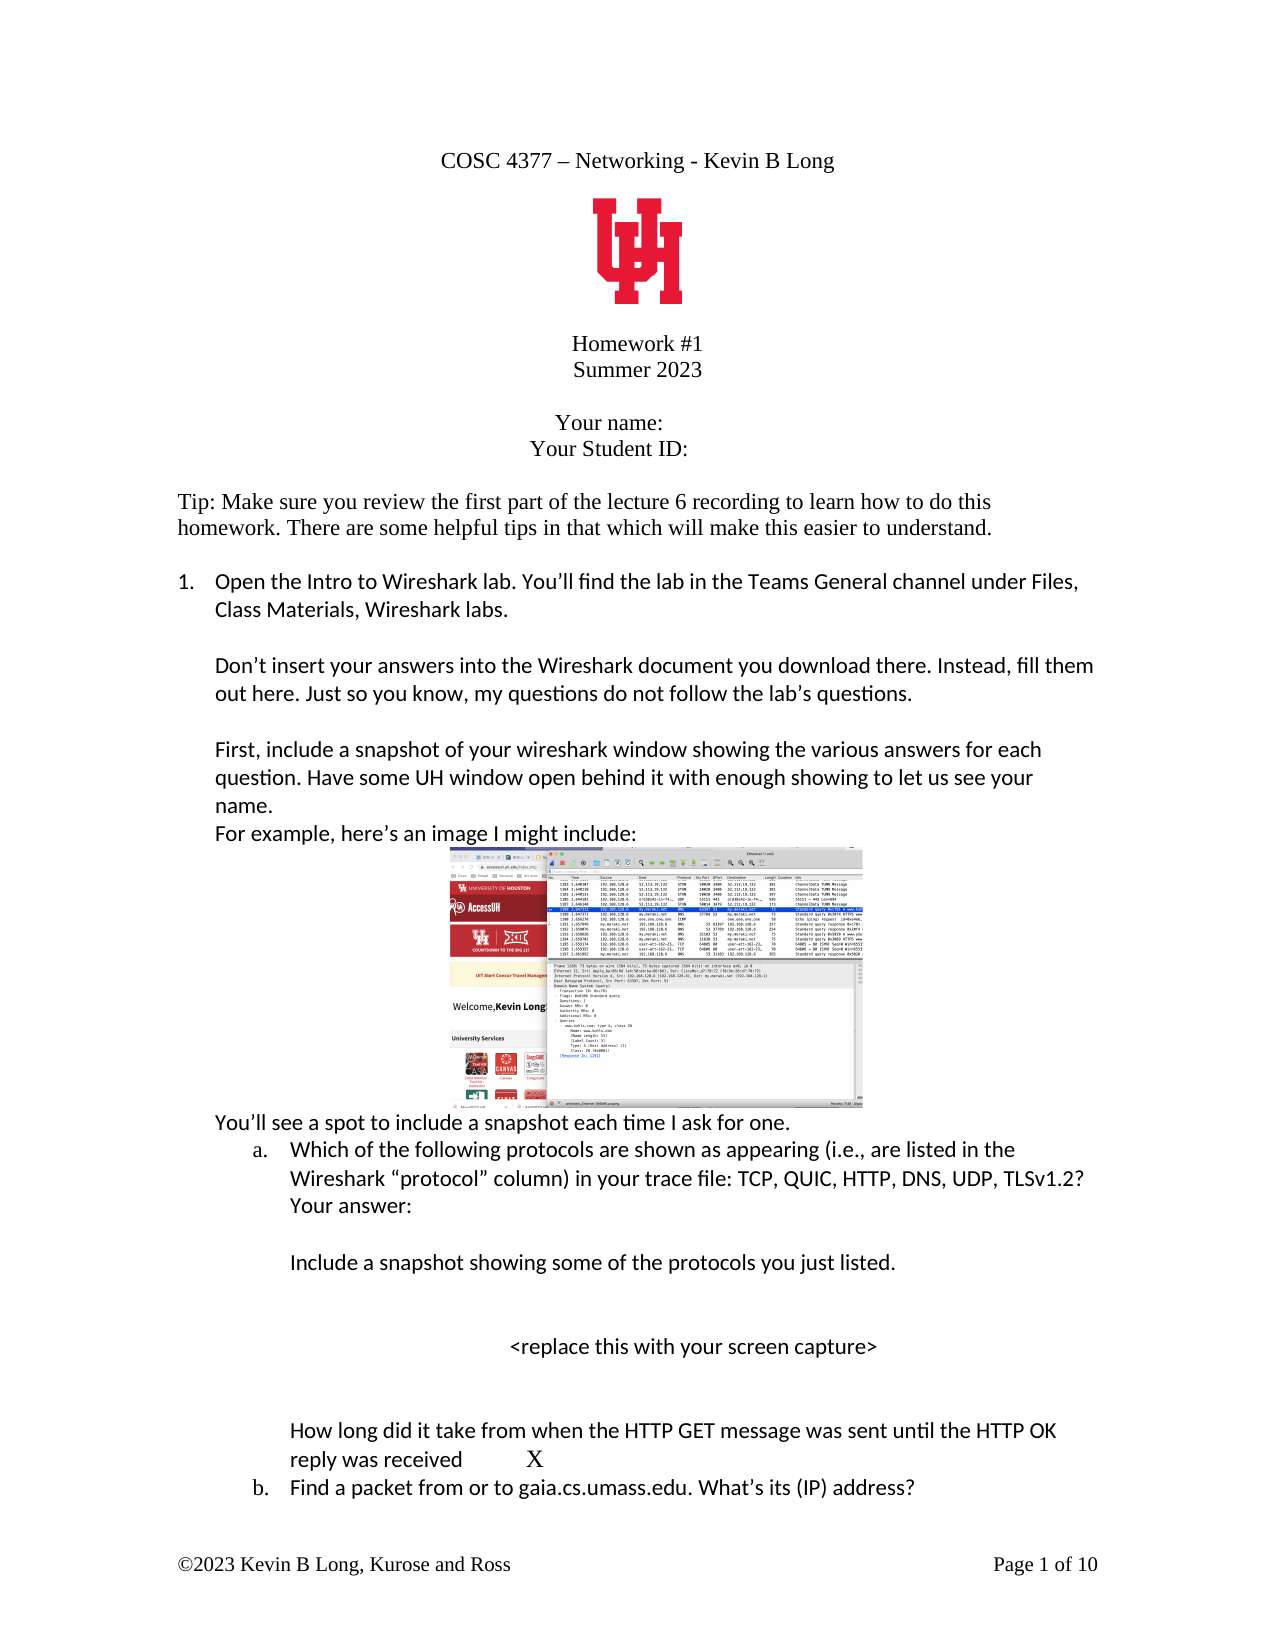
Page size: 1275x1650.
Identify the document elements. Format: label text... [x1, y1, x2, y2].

list Don’t insert your answers into the Wireshark document you download there. Instead, fill them out here. Just so you know, my questions do not follow the lab’s questions. [215, 651, 1098, 707]
text Homework #1 [177, 329, 1098, 356]
text Your Student ID: [177, 435, 1098, 461]
text Your answer: [290, 1192, 1098, 1220]
list Open the Intro to Wireshark lab. You’ll find the lab in the Teams General channel under Files, Class Materials, Wireshark labs. [177, 567, 1098, 623]
list For example, here’s an image I might include: [215, 819, 1098, 847]
text Your name: [177, 409, 1098, 435]
text Summer 2023 [177, 356, 1098, 382]
picture [449, 847, 863, 1108]
list Find a packet from or to gaia.cs.umass.edu. What’s its (IP) address? [252, 1473, 1098, 1501]
text Include a snapshot showing some of the protocols you just listed. [290, 1248, 1098, 1276]
list First, include a snapshot of your wireshark window showing the various answers for each question. Have some UH window open behind it with enough showing to let us see your name. [215, 735, 1098, 819]
text <replace this with your screen capture> [290, 1332, 1098, 1360]
text COSC 4377 – Networking - Kevin B Long [177, 148, 1098, 174]
list Which of the following protocols are shown as appearing (i.e., are listed in the Wireshark “protocol” column) in your trace file: TCP, QUIC, HTTP, DNS, UDP, TLSv1.2? [252, 1136, 1098, 1192]
list You’ll see a spot to include a snapshot each time I ask for one. [215, 1108, 1098, 1136]
text Tip: Make sure you review the first part of the lecture 6 recording to learn how to do this homework. There are some helpful tips in that which will make this easier to understand. [177, 488, 1098, 540]
